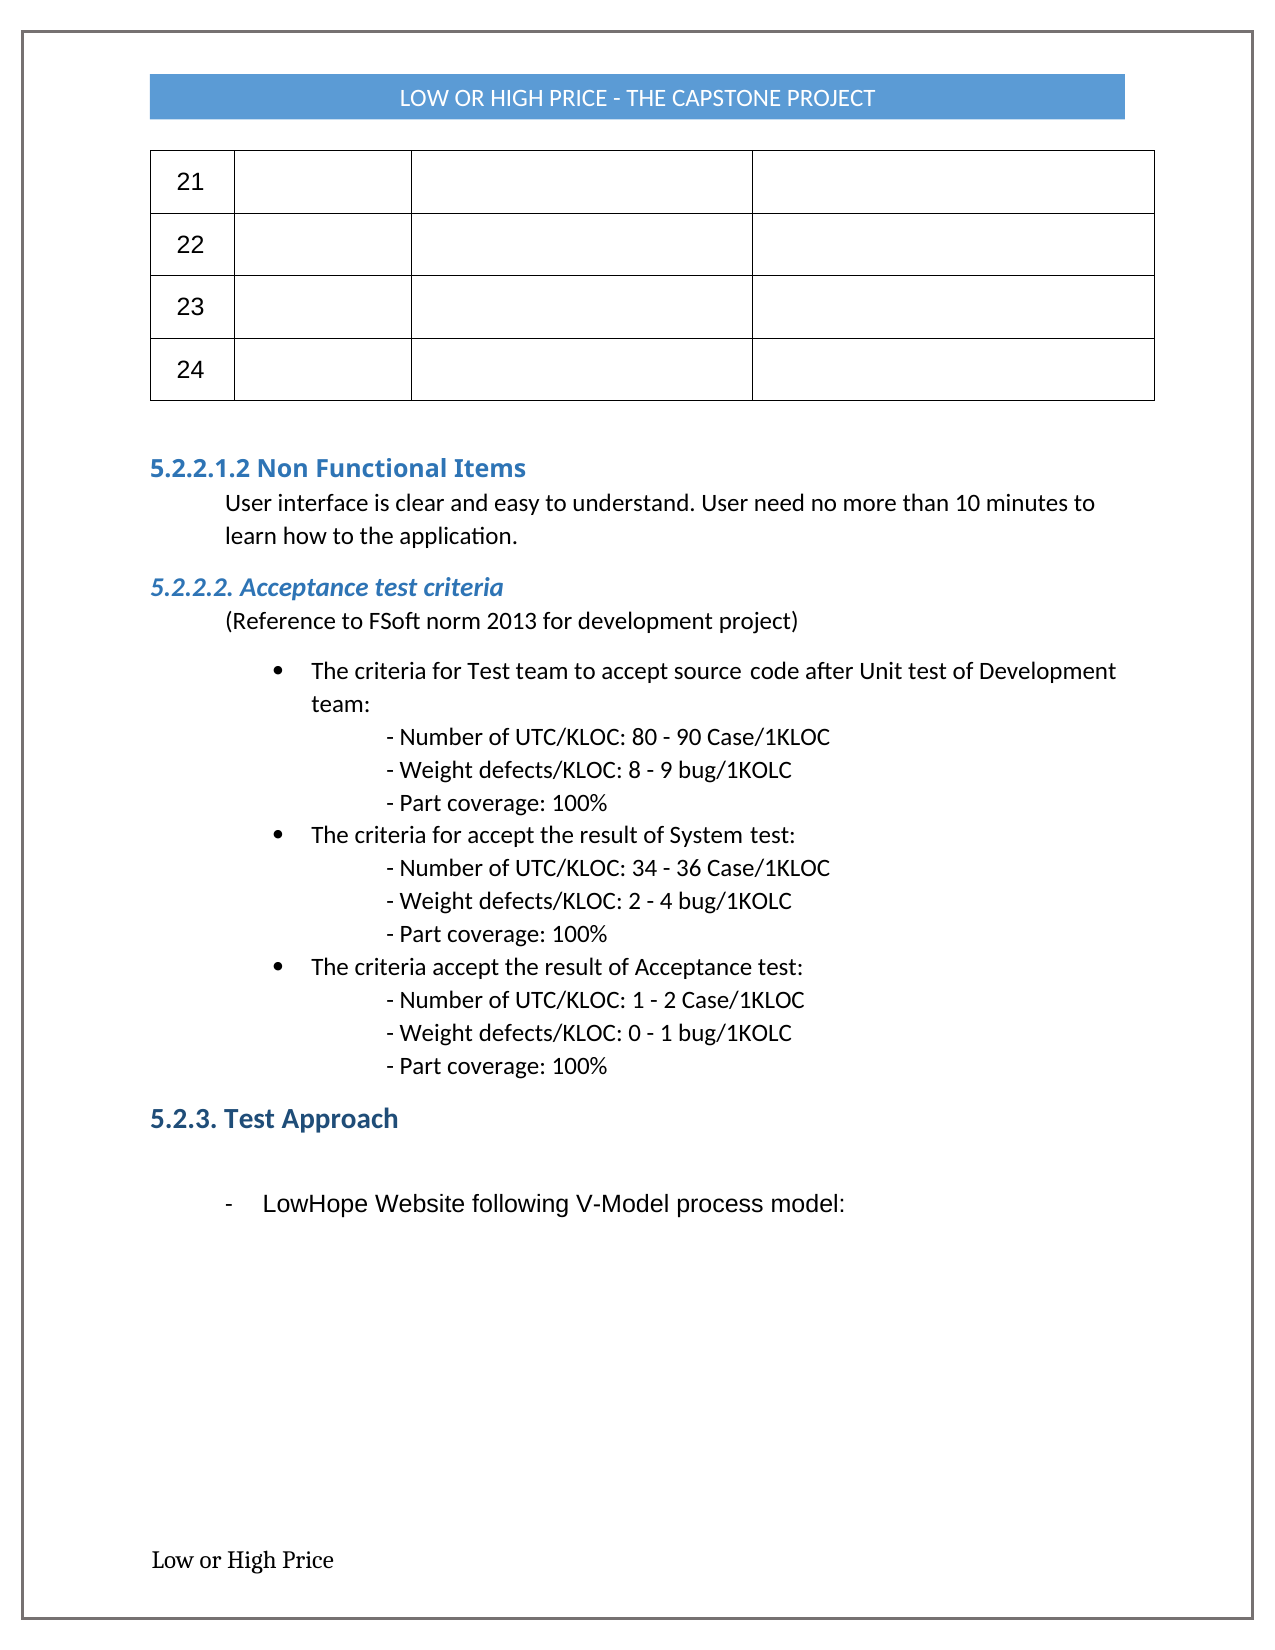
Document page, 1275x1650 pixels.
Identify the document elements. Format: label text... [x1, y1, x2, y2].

list - Number of UTC/KLOC: 80 - 90 Case/1KLOC [386, 721, 1125, 751]
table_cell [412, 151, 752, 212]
list - Weight defects/KLOC: 2 - 4 bug/1KOLC [386, 886, 1125, 916]
list - Part coverage: 100% [386, 1050, 1125, 1081]
list - Weight defects/KLOC: 8 - 9 bug/1KOLC [386, 754, 1125, 784]
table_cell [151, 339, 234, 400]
list - Part coverage: 100% [386, 918, 1125, 949]
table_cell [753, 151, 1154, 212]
list - Part coverage: 100% [386, 787, 1125, 817]
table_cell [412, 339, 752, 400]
list - Weight defects/KLOC: 0 - 1 bug/1KOLC [386, 1017, 1125, 1048]
subtitle 5.2.2.1.2 Non Functional Items [150, 451, 1125, 485]
list LowHope Website following V-Model process model: [225, 1188, 1125, 1218]
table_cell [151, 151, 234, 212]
list - Number of UTC/KLOC: 1 - 2 Case/1KLOC [386, 984, 1125, 1015]
list The criteria accept the result of Acceptance test: [273, 951, 1125, 982]
text (Reference to FSoft norm 2013 for development project) [150, 606, 1125, 636]
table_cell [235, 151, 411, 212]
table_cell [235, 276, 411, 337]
subtitle 5.2.2.2. Acceptance test criteria [150, 570, 1125, 603]
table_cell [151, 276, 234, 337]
list The criteria for Test team to accept source code after Unit test of Development team: [273, 655, 1125, 718]
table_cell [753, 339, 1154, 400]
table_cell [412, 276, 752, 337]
subtitle 5.2.3. Test Approach [150, 1100, 1125, 1135]
list The criteria for accept the result of System test: [273, 820, 1125, 850]
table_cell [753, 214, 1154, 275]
text User interface is clear and easy to understand. User need no more than 10 minutes to learn how to the application. [225, 487, 1125, 551]
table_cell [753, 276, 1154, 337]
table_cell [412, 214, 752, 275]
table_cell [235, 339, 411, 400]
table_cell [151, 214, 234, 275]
list - Number of UTC/KLOC: 34 - 36 Case/1KLOC [386, 853, 1125, 883]
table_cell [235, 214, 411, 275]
